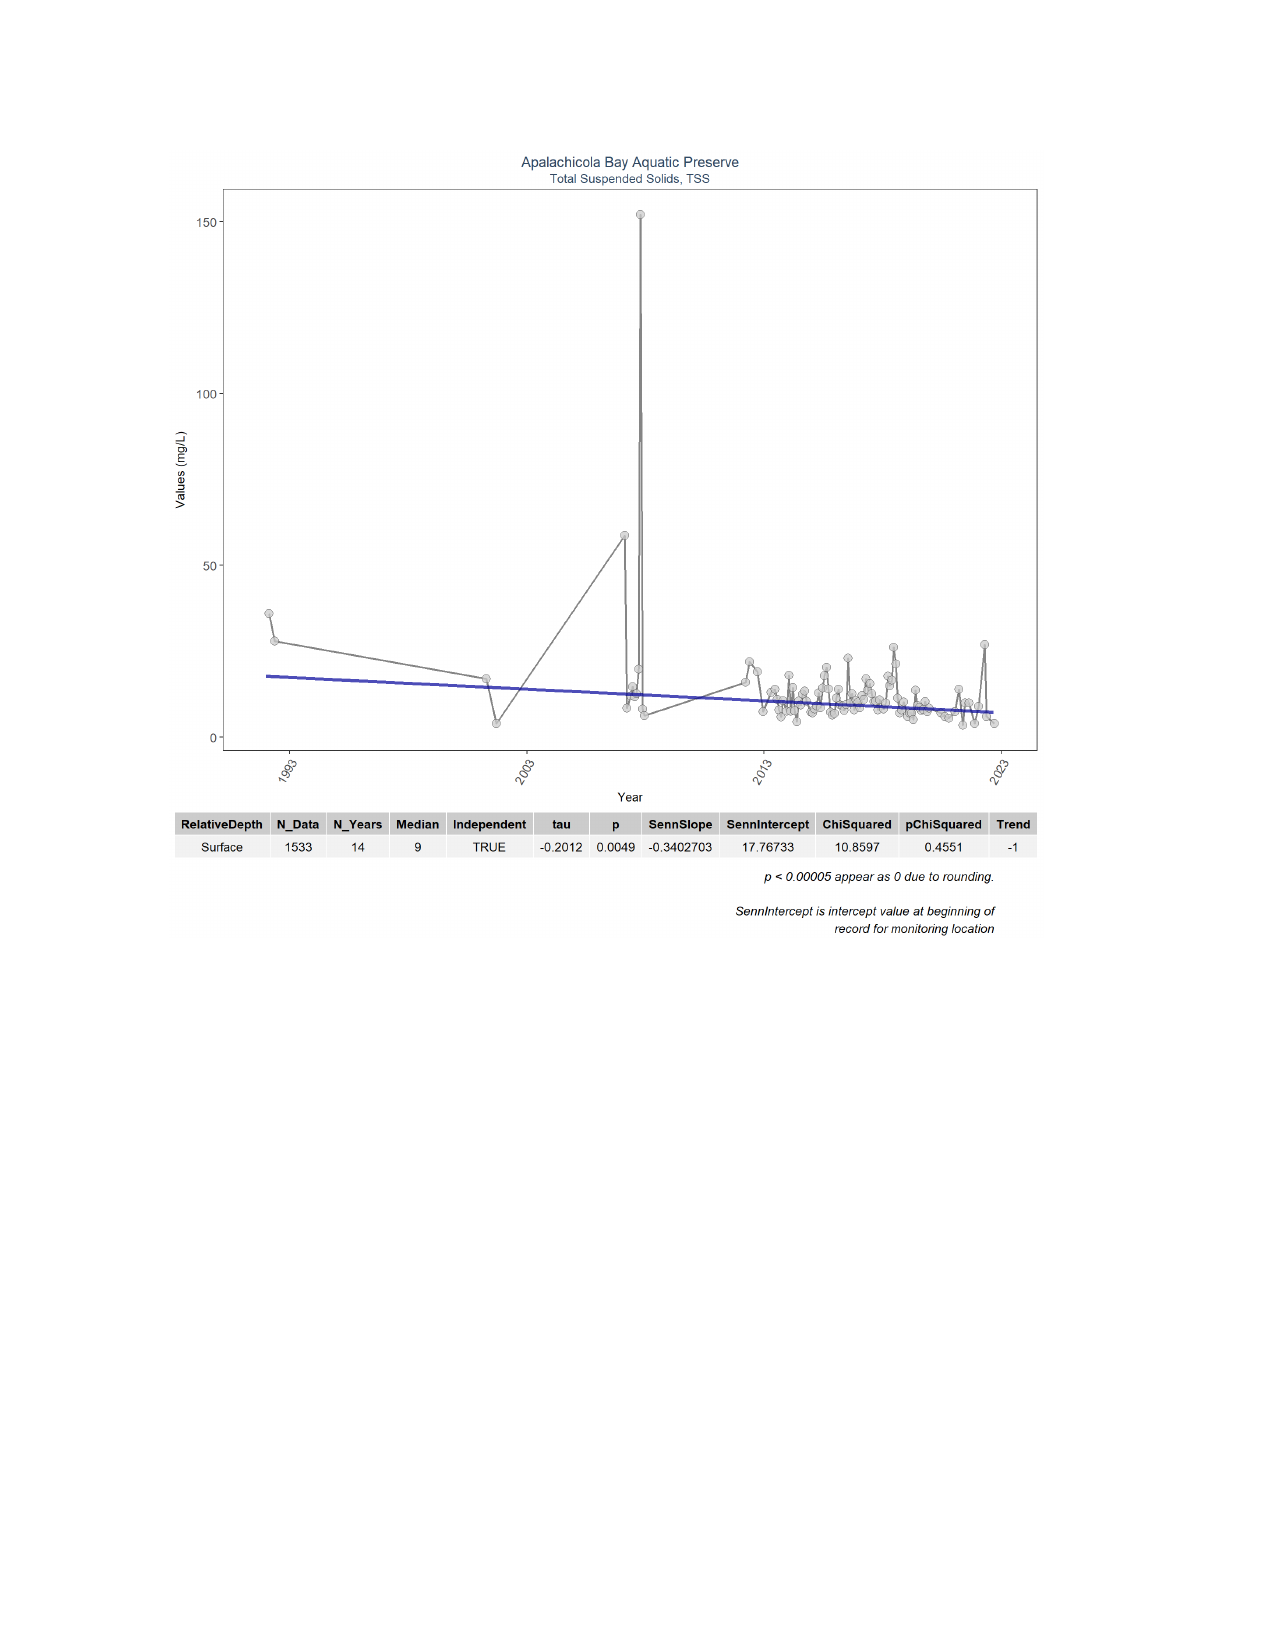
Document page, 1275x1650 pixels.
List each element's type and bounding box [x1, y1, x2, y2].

picture [168, 150, 1044, 938]
